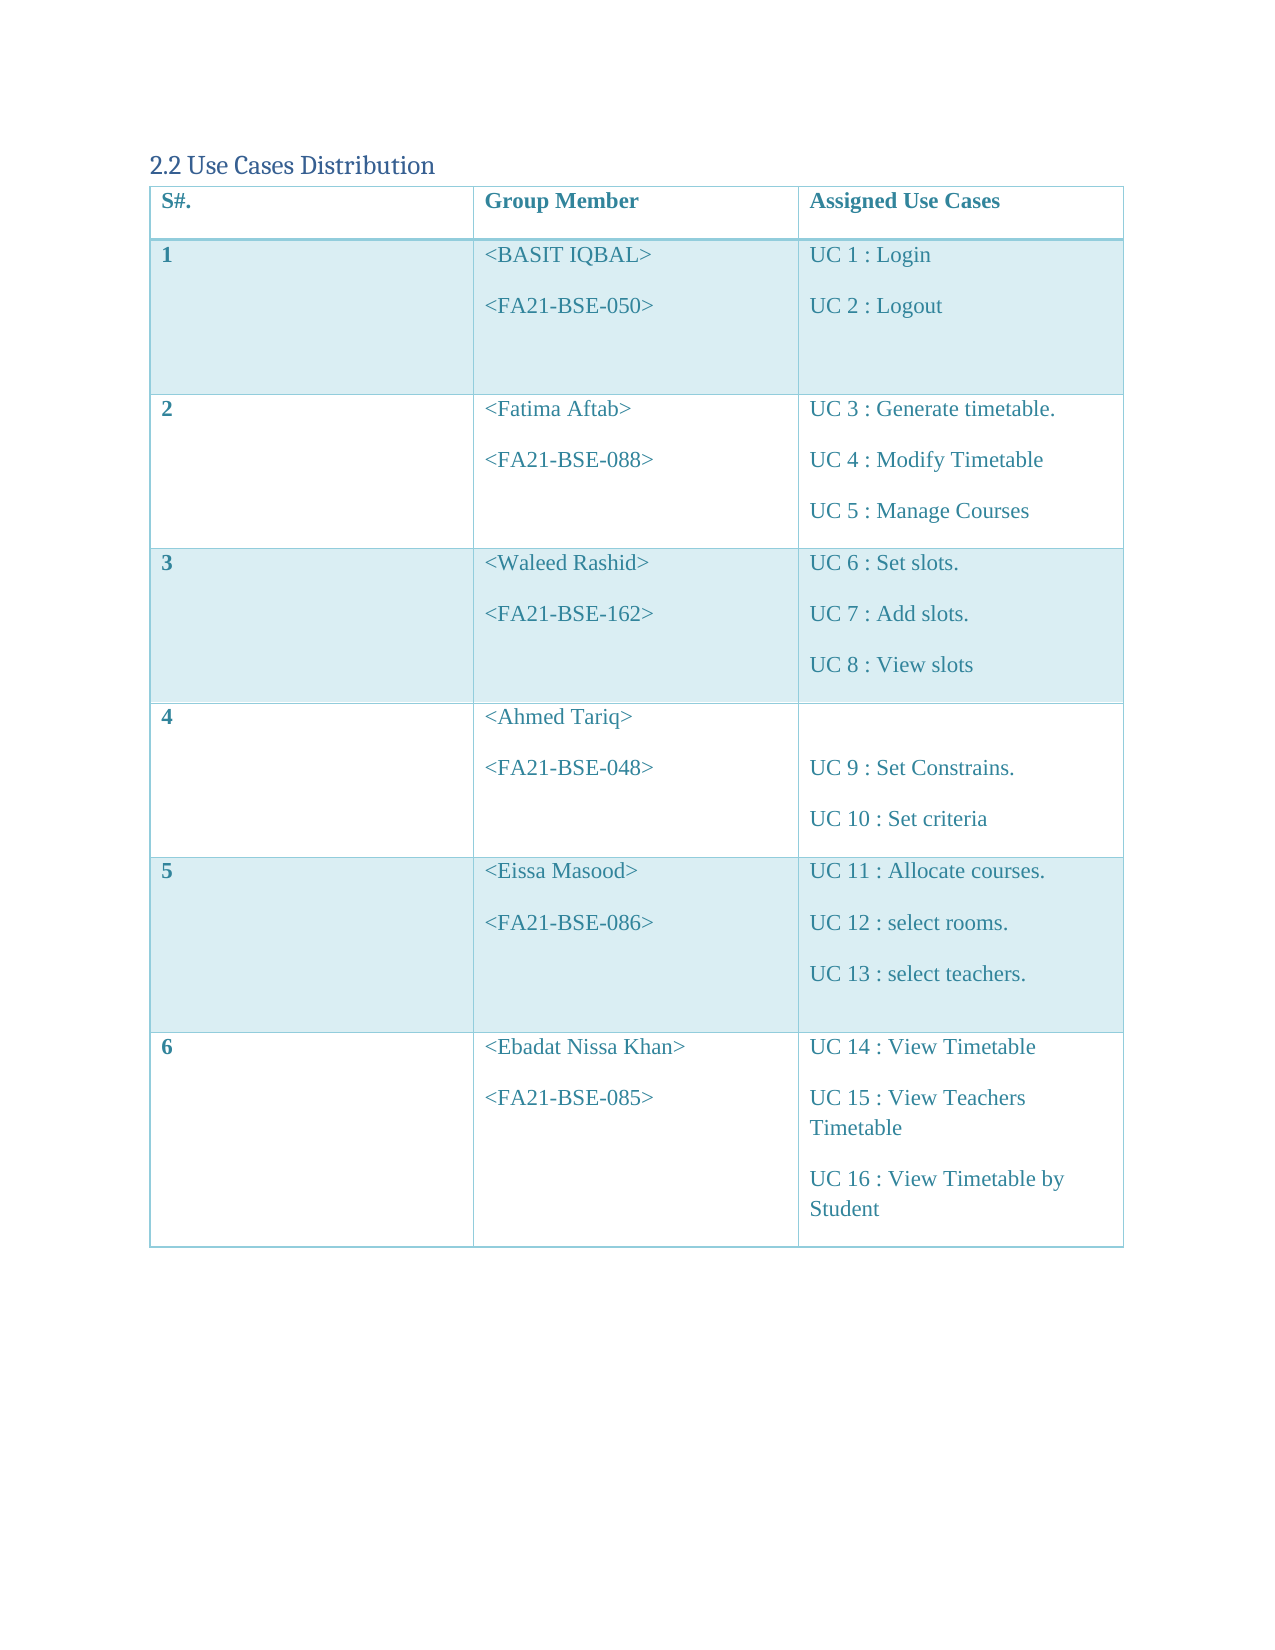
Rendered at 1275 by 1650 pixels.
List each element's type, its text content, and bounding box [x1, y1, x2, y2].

table_cell 2 [151, 395, 473, 548]
table_header Assigned Use Cases [799, 187, 1123, 238]
subtitle 2.2 Use Cases Distribution [150, 150, 1125, 181]
table_cell <Eissa Masood> <FA21-BSE-086> [474, 858, 798, 1032]
table_cell <Waleed Rashid> <FA21-BSE-162> [474, 549, 798, 702]
table_cell 5 [151, 858, 473, 1032]
table_cell UC 14 : View Timetable UC 15 : View Teachers Timetable UC 16 : View Timetable by Student [799, 1033, 1123, 1246]
table_cell UC 11 : Allocate courses. UC 12 : select rooms. UC 13 : select teachers. [799, 858, 1123, 1032]
table_cell 1 [151, 241, 473, 394]
table_cell UC 6 : Set slots. UC 7 : Add slots. UC 8 : View slots [799, 549, 1123, 702]
table_cell <BASIT IQBAL> <FA21-BSE-050> [474, 241, 798, 394]
table_header S#. [151, 187, 473, 238]
table_cell <Ahmed Tariq> <FA21-BSE-048> [474, 704, 798, 857]
table_cell UC 1 : Login UC 2 : Logout [799, 241, 1123, 394]
table_cell UC 3 : Generate timetable. UC 4 : Modify Timetable UC 5 : Manage Courses [799, 395, 1123, 548]
table_header Group Member [474, 187, 798, 238]
table_cell UC 9 : Set Constrains. UC 10 : Set criteria [799, 704, 1123, 857]
table_cell 6 [151, 1033, 473, 1246]
table_cell 3 [151, 549, 473, 702]
table_cell <Fatima Aftab> <FA21-BSE-088> [474, 395, 798, 548]
table_cell <Ebadat Nissa Khan> <FA21-BSE-085> [474, 1033, 798, 1246]
table_cell 4 [151, 704, 473, 857]
